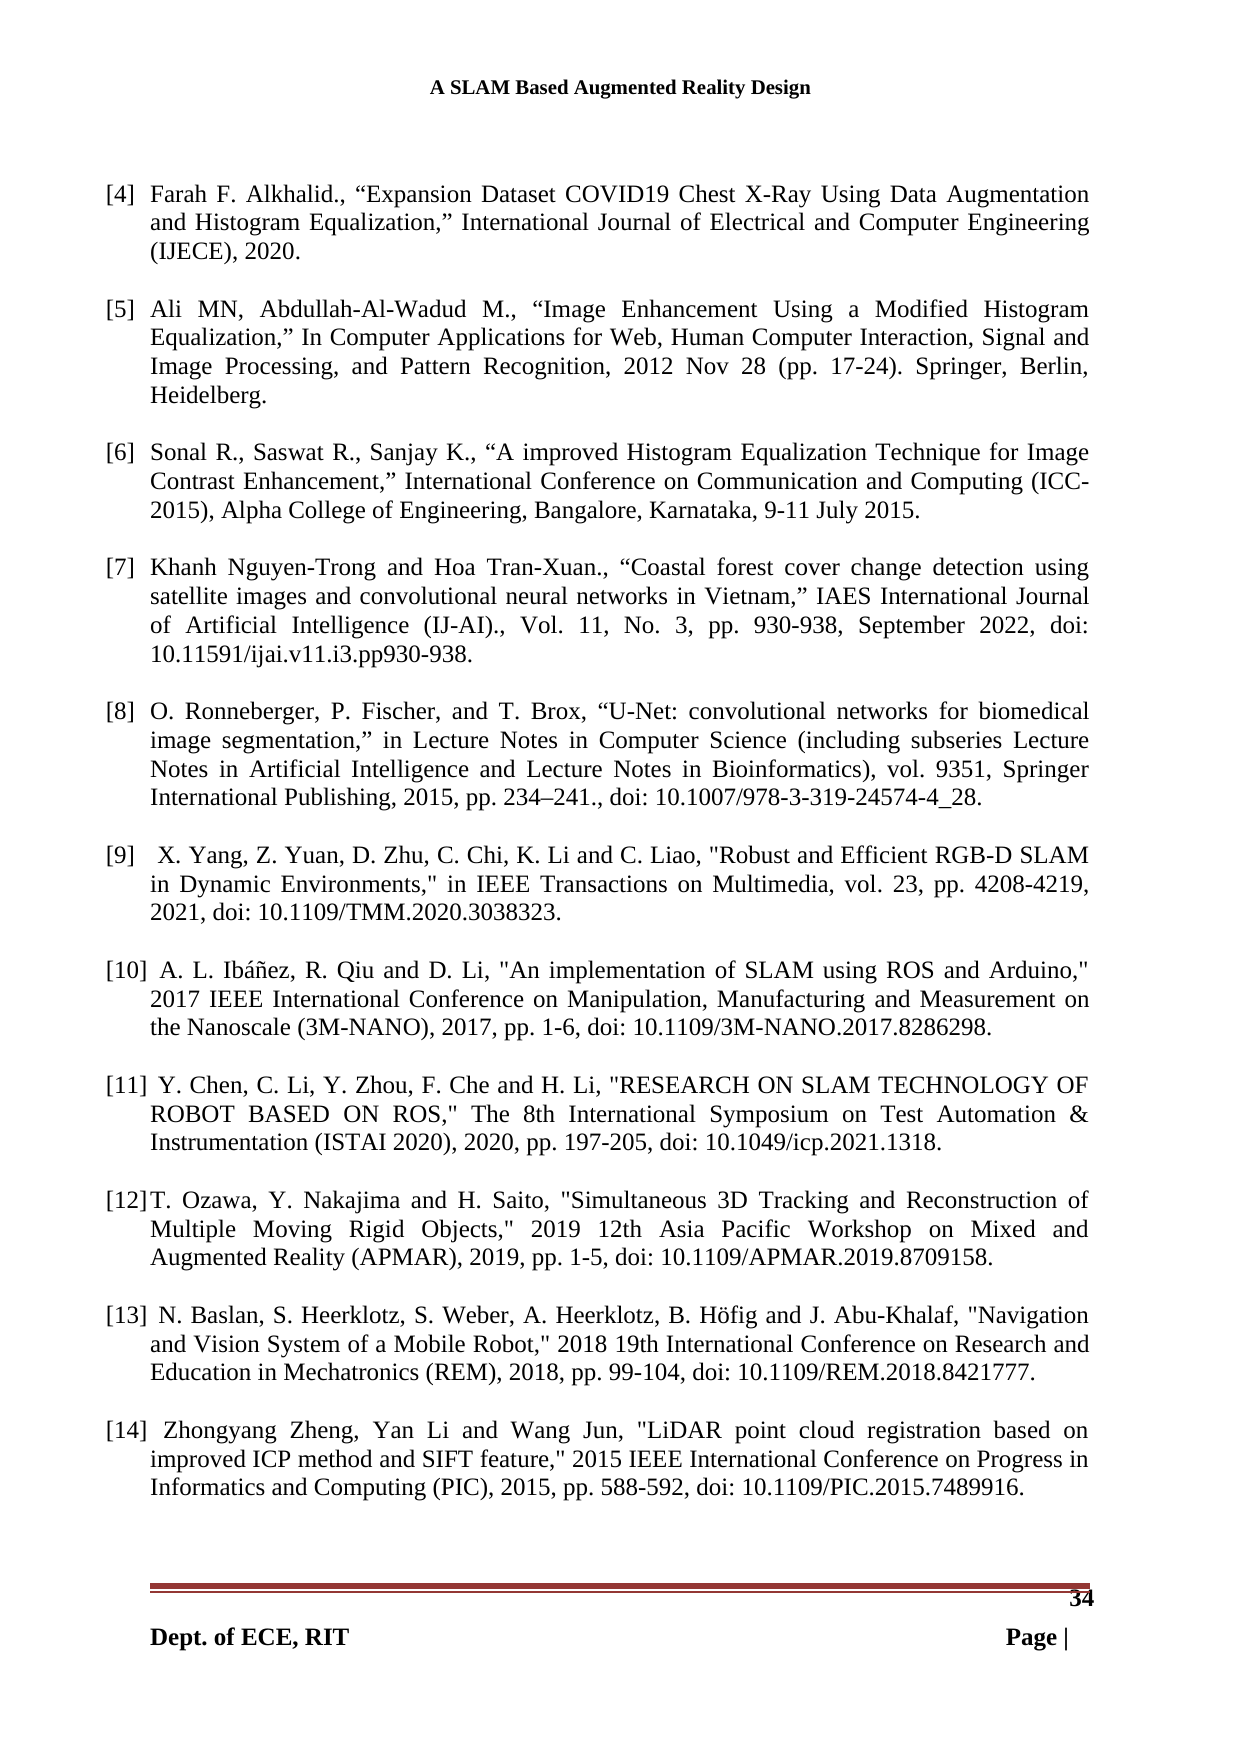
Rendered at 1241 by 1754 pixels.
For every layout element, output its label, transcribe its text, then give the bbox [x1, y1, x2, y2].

list Ali MN, Abdullah-Al-Wadud M., “Image Enhancement Using a Modified Histogram Equalization,” In Computer Applications for Web, Human Computer Interaction, Signal and Image Processing, and Pattern Recognition, 2012 Nov 28 (pp. 17-24). Springer, Berlin, Heidelberg. [106, 294, 1090, 409]
list Farah F. Alkhalid., “Expansion Dataset COVID19 Chest X-Ray Using Data Augmentation and Histogram Equalization,” International Journal of Electrical and Computer Engineering (IJECE), 2020. [106, 179, 1090, 265]
list Y. Chen, C. Li, Y. Zhou, F. Che and H. Li, "RESEARCH ON SLAM TECHNOLOGY OF ROBOT BASED ON ROS," The 8th International Symposium on Test Automation & Instrumentation (ISTAI 2020), 2020, pp. 197-205, doi: 10.1049/icp.2021.1318. [106, 1070, 1090, 1156]
list N. Baslan, S. Heerklotz, S. Weber, A. Heerklotz, B. Höfig and J. Abu-Khalaf, "Navigation and Vision System of a Mobile Robot," 2018 19th International Conference on Research and Education in Mechatronics (REM), 2018, pp. 99-104, doi: 10.1109/REM.2018.8421777. [106, 1300, 1090, 1386]
list T. Ozawa, Y. Nakajima and H. Saito, "Simultaneous 3D Tracking and Reconstruction of Multiple Moving Rigid Objects," 2019 12th Asia Pacific Workshop on Mixed and Augmented Reality (APMAR), 2019, pp. 1-5, doi: 10.1109/APMAR.2019.8709158. [106, 1185, 1090, 1271]
list A. L. Ibáñez, R. Qiu and D. Li, "An implementation of SLAM using ROS and Arduino," 2017 IEEE International Conference on Manipulation, Manufacturing and Measurement on the Nanoscale (3M-NANO), 2017, pp. 1-6, doi: 10.1109/3M-NANO.2017.8286298. [106, 955, 1090, 1041]
list Zhongyang Zheng, Yan Li and Wang Jun, "LiDAR point cloud registration based on improved ICP method and SIFT feature," 2015 IEEE International Conference on Progress in Informatics and Computing (PIC), 2015, pp. 588-592, doi: 10.1109/PIC.2015.7489916. [106, 1415, 1090, 1501]
list Sonal R., Saswat R., Sanjay K., “A improved Histogram Equalization Technique for Image Contrast Enhancement,” International Conference on Communication and Computing (ICC-2015), Alpha College of Engineering, Bangalore, Karnataka, 9-11 July 2015. [106, 437, 1090, 524]
list Khanh Nguyen-Trong and Hoa Tran-Xuan., “Coastal forest cover change detection using satellite images and convolutional neural networks in Vietnam,” IAES International Journal of Artificial Intelligence (IJ-AI)., Vol. 11, No. 3, pp. 930-938, September 2022, doi: 10.11591/ijai.v11.i3.pp930-938. [106, 552, 1090, 667]
list X. Yang, Z. Yuan, D. Zhu, C. Chi, K. Li and C. Liao, "Robust and Efficient RGB-D SLAM in Dynamic Environments," in IEEE Transactions on Multimedia, vol. 23, pp. 4208-4219, 2021, doi: 10.1109/TMM.2020.3038323. [106, 840, 1090, 926]
list O. Ronneberger, P. Fischer, and T. Brox, “U-Net: convolutional networks for biomedical image segmentation,” in Lecture Notes in Computer Science (including subseries Lecture Notes in Artificial Intelligence and Lecture Notes in Bioinformatics), vol. 9351, Springer International Publishing, 2015, pp. 234–241., doi: 10.1007/978-3-319-24574-4_28. [106, 696, 1090, 811]
